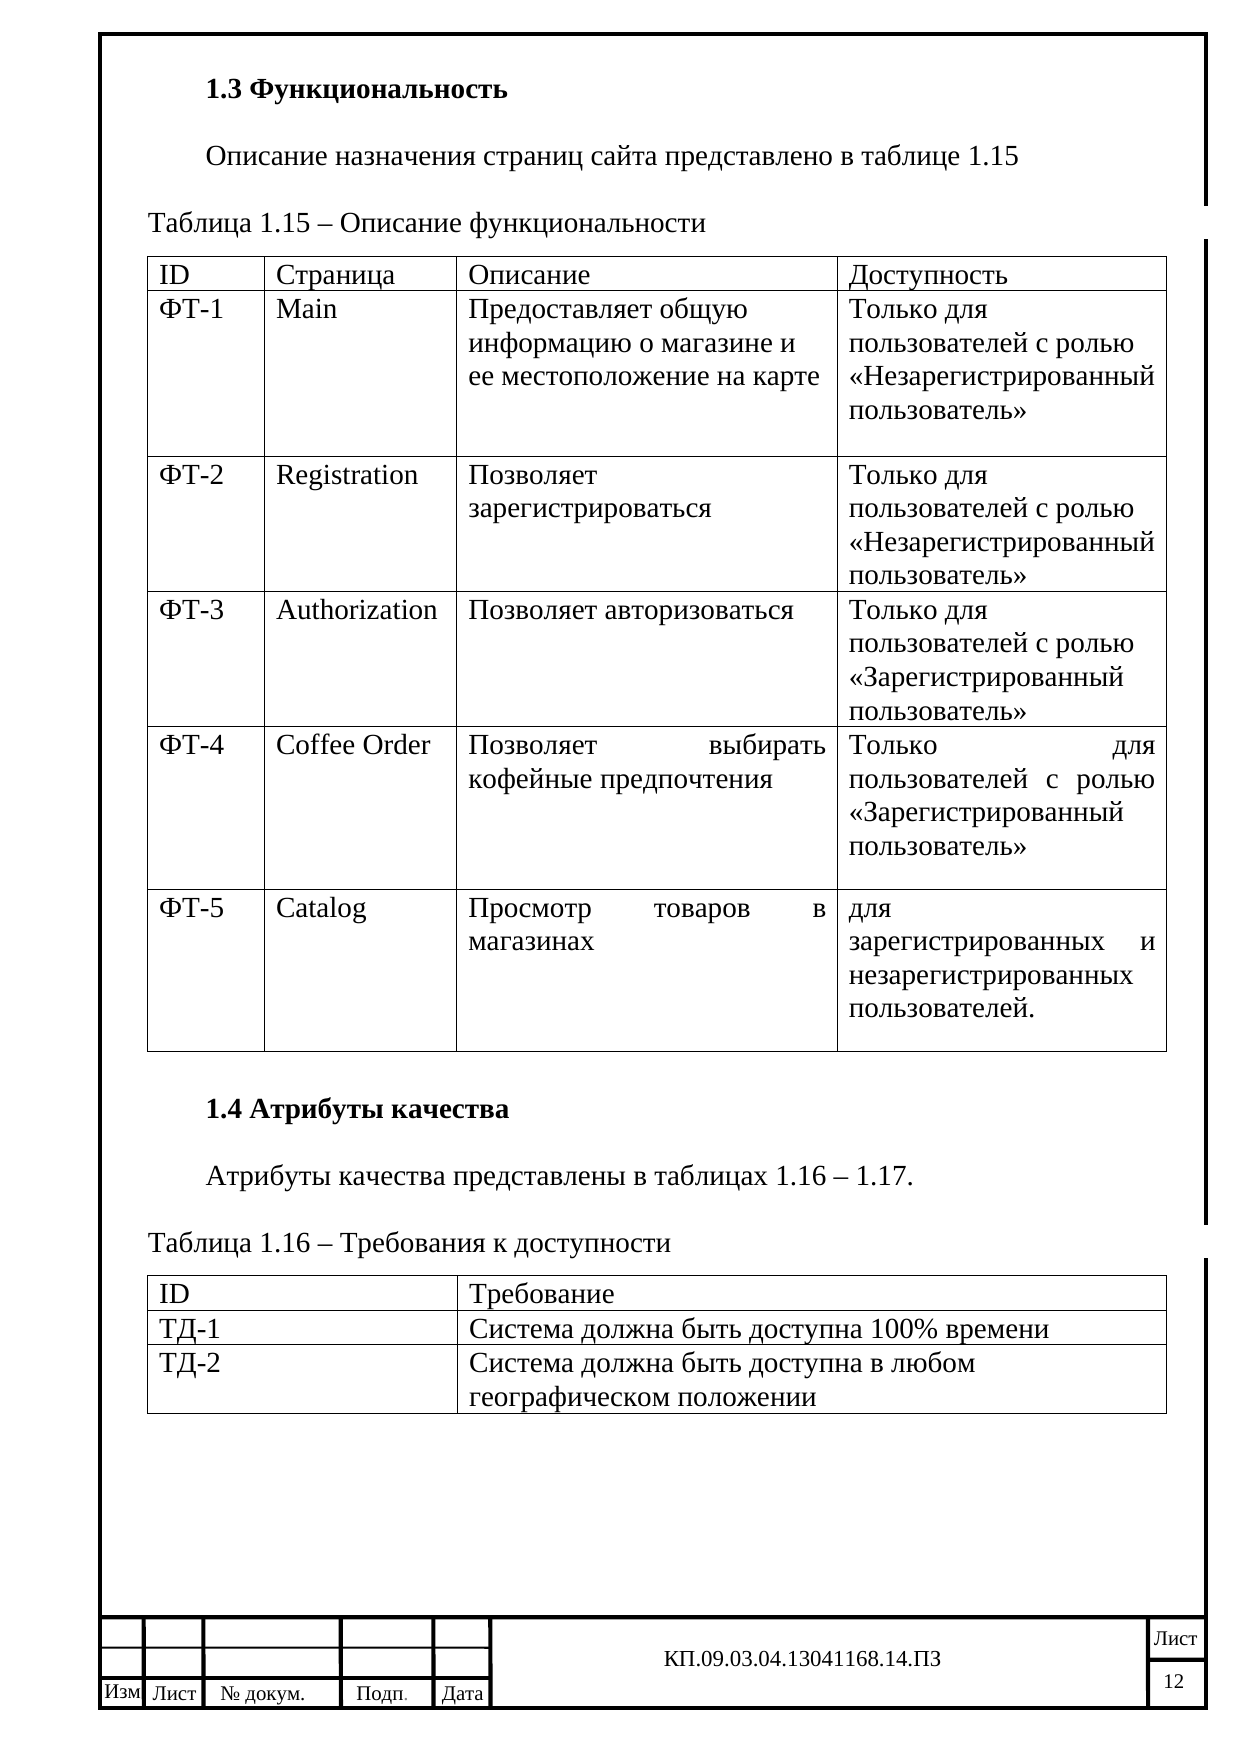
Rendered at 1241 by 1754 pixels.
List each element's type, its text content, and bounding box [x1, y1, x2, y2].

table_cell Позволяет зарегистрироваться [457, 457, 837, 591]
table_cell Main [265, 291, 456, 456]
table_cell Только для пользователей с ролью «Зарегистрированный пользователь» [838, 727, 1166, 889]
table_cell Authorization [265, 592, 456, 726]
table_cell Система должна быть доступна 100% времени [458, 1311, 1166, 1344]
table_cell Registration [265, 457, 456, 591]
table_cell ФТ-5 [148, 890, 264, 1051]
text Атрибуты качества представлены в таблицах 1.16 – 1.17. [177, 1158, 1181, 1191]
table_cell для зарегистрированных и незарегистрированных пользователей. [838, 890, 1166, 1051]
subtitle 1.3 Функциональность [177, 71, 1181, 105]
table_cell Просмотр товаров в магазинах [457, 890, 837, 1051]
table_cell ТД-1 [148, 1311, 457, 1344]
subtitle 1.4 Атрибуты качества [177, 1091, 1181, 1124]
text Таблица 1.16 – Требования к доступности [148, 1225, 1211, 1258]
table_cell Только для пользователей с ролью «Зарегистрированный пользователь» [838, 592, 1166, 726]
table_header ID [148, 257, 264, 290]
table_cell ФТ-4 [148, 727, 264, 889]
table_cell Позволяет выбирать кофейные предпочтения [457, 727, 837, 889]
table_cell Только для пользователей с ролью «Незарегистрированный пользователь» [838, 291, 1166, 456]
table_header Описание [457, 257, 837, 290]
table_cell ФТ-2 [148, 457, 264, 591]
text Таблица 1.15 – Описание функциональности [148, 206, 1211, 239]
table_header Требование [458, 1276, 1166, 1310]
table_header ID [148, 1276, 457, 1310]
table_header Страница [265, 257, 456, 290]
table_cell Coffee Order [265, 727, 456, 889]
table_cell ТД-2 [148, 1345, 457, 1412]
table_cell Предоставляет общую информацию о магазине и ее местоположение на карте [457, 291, 837, 456]
table_cell ФТ-3 [148, 592, 264, 726]
table_cell Система должна быть доступна в любом географическом положении [458, 1345, 1166, 1412]
table_cell Catalog [265, 890, 456, 1051]
table_cell Позволяет авторизоваться [457, 592, 837, 726]
table_cell ФТ-1 [148, 291, 264, 456]
text Описание назначения страниц сайта представлено в таблице 1.15 [177, 138, 1181, 172]
table_header Доступность [838, 257, 1166, 290]
table_cell Только для пользователей с ролью «Незарегистрированный пользователь» [838, 457, 1166, 591]
